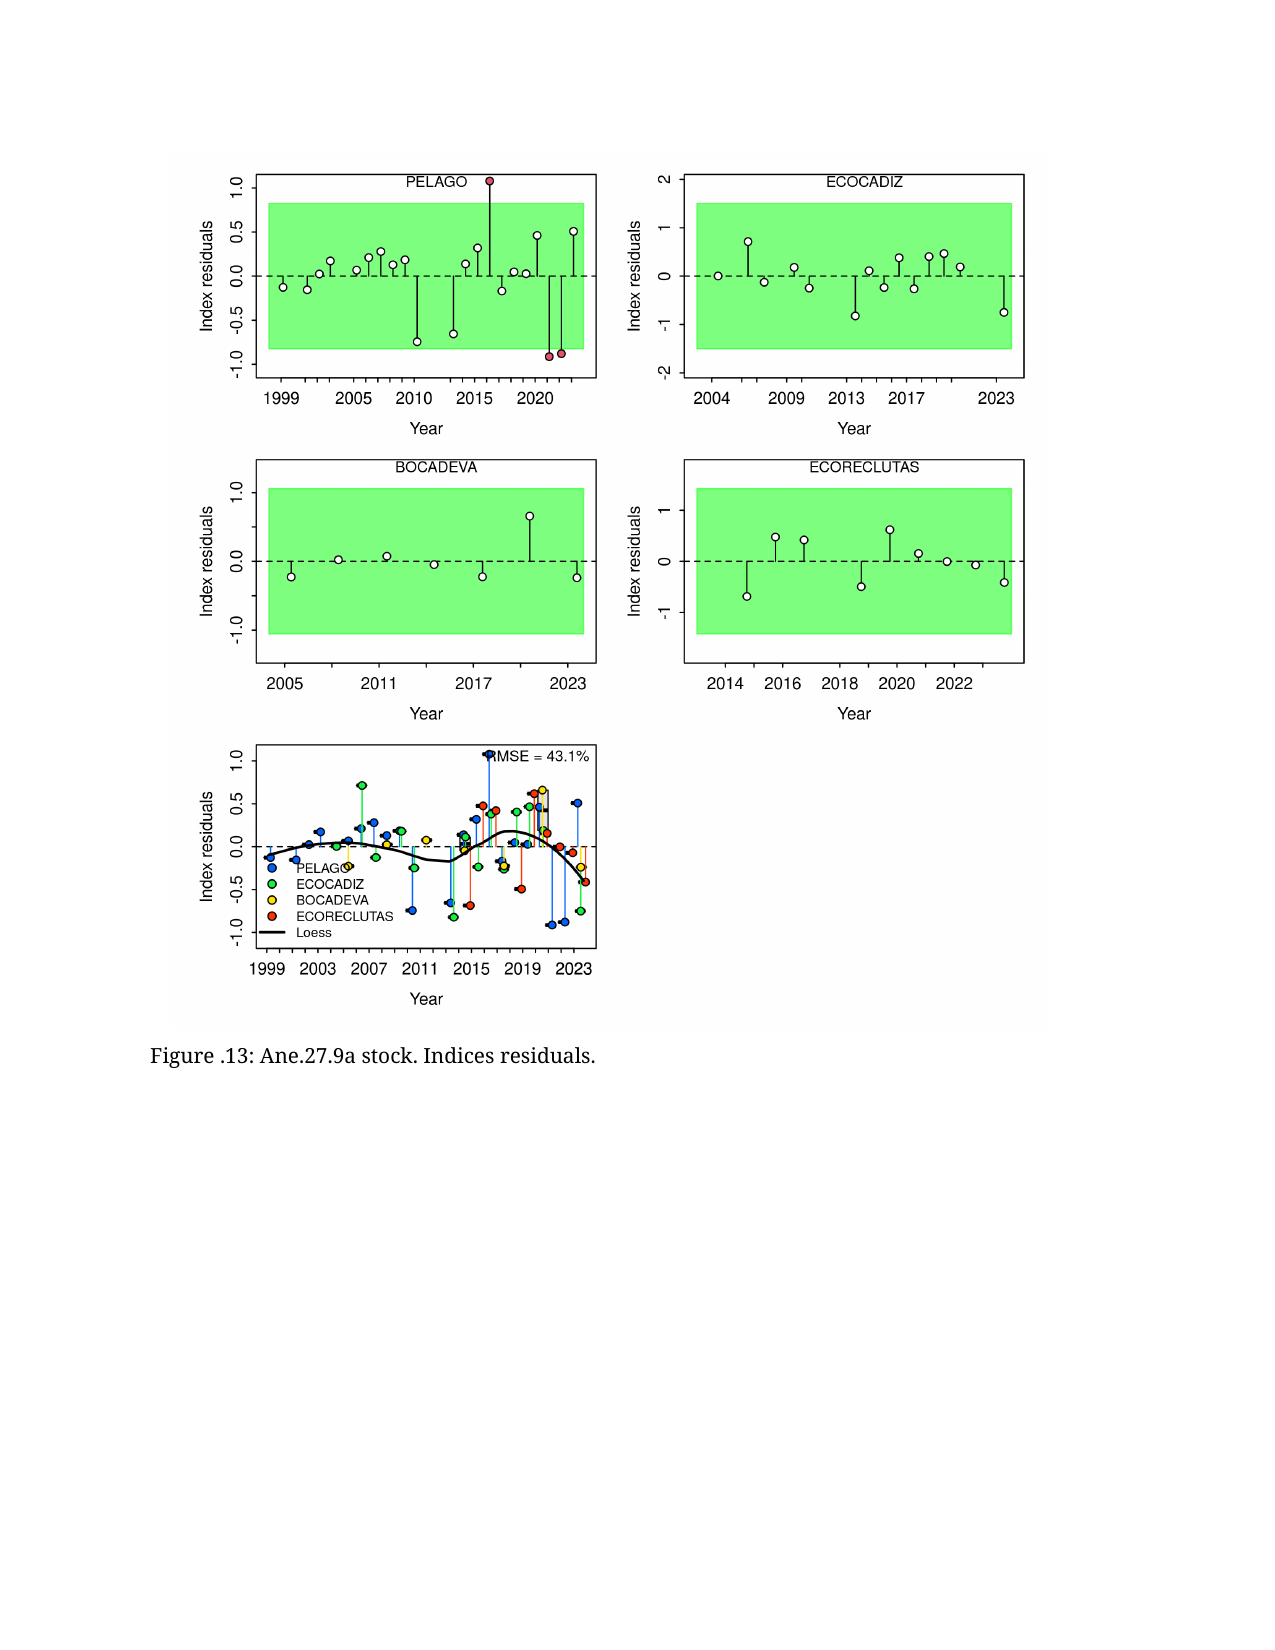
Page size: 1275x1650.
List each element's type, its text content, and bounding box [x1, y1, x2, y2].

picture [168, 150, 1048, 1030]
text Figure .: Ane.27.9a stock. Indices residuals. [150, 1042, 1125, 1070]
